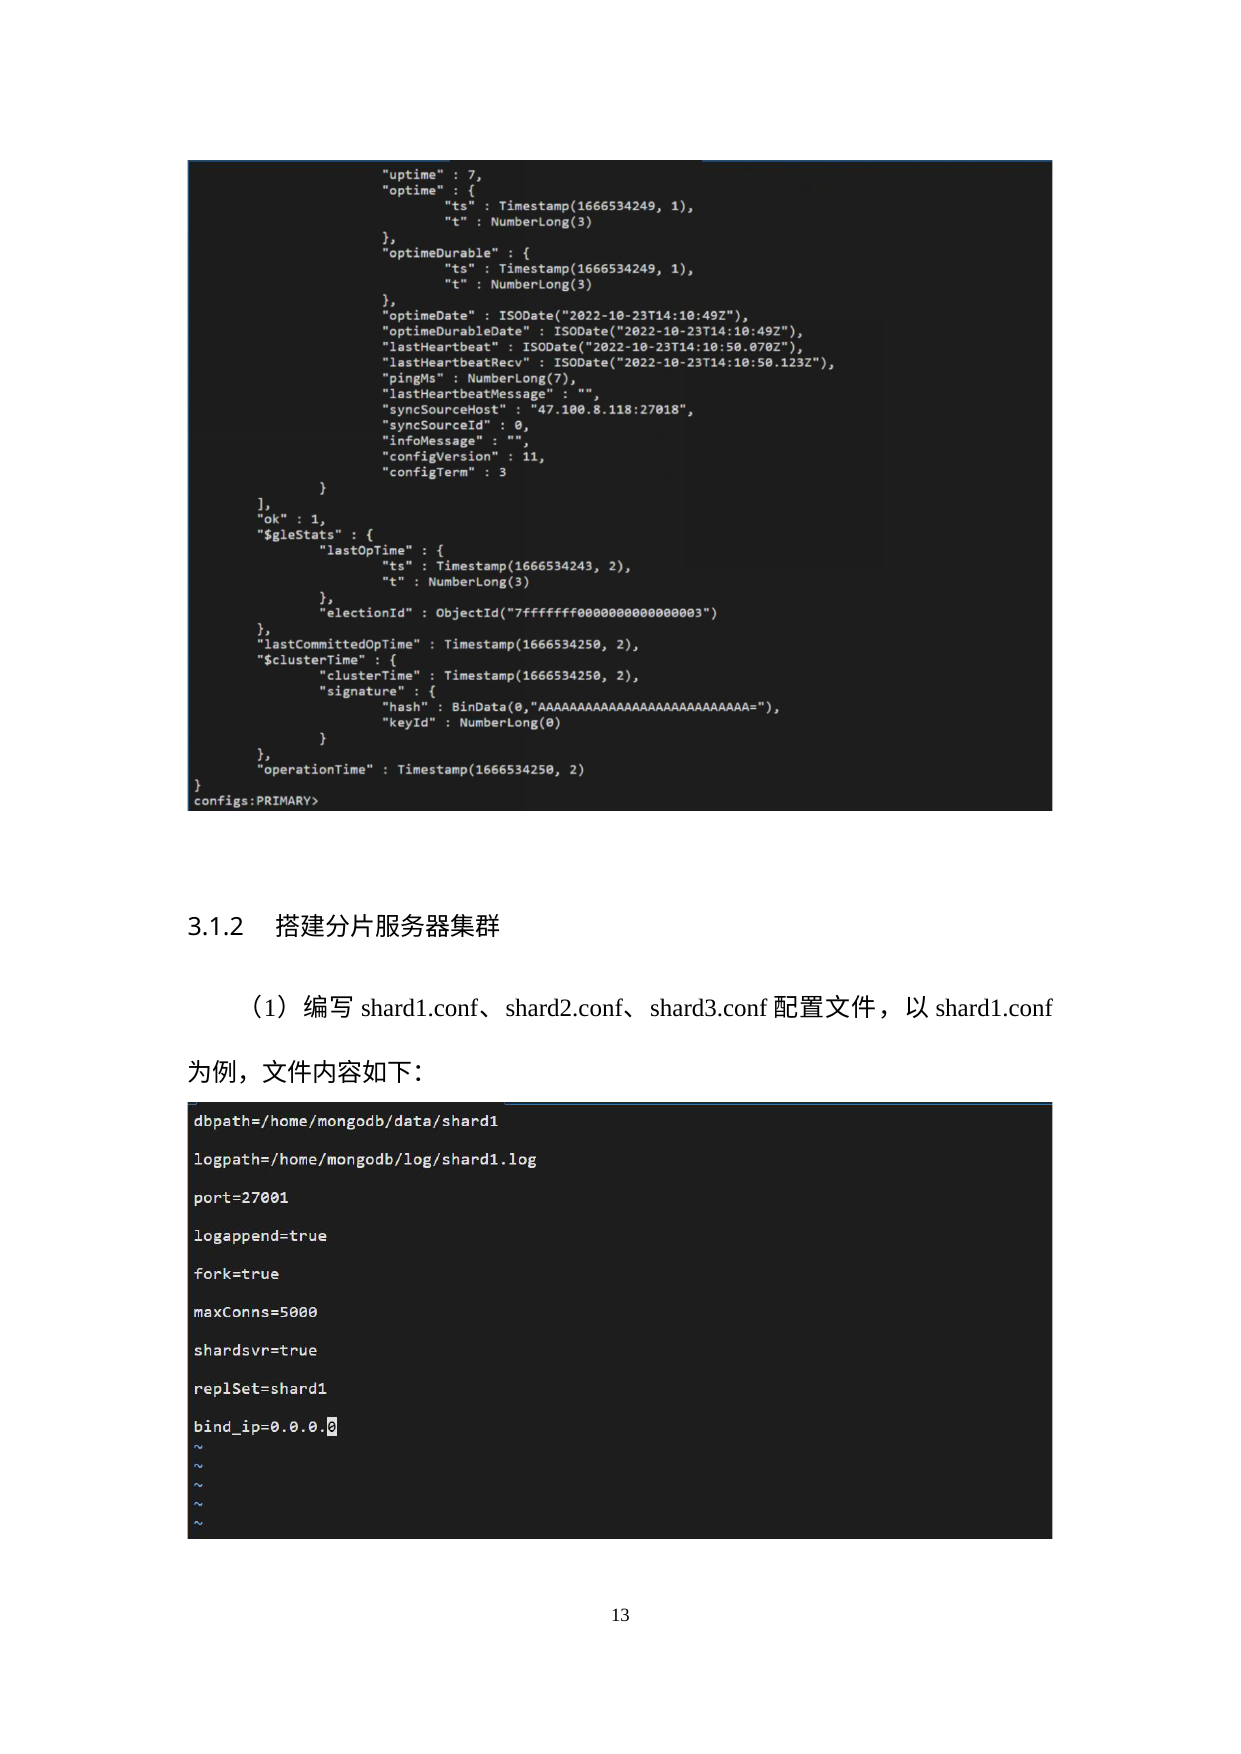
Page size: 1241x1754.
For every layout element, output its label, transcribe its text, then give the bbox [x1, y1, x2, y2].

subtitle 搭建分片服务器集群 [187, 892, 1053, 957]
picture [187, 1102, 1053, 1539]
picture [187, 160, 1053, 811]
text （1）编写shard1.conf、shard2.conf、shard3.conf配置文件，以shard1.conf为例，文件内容如下： [187, 973, 1053, 1102]
